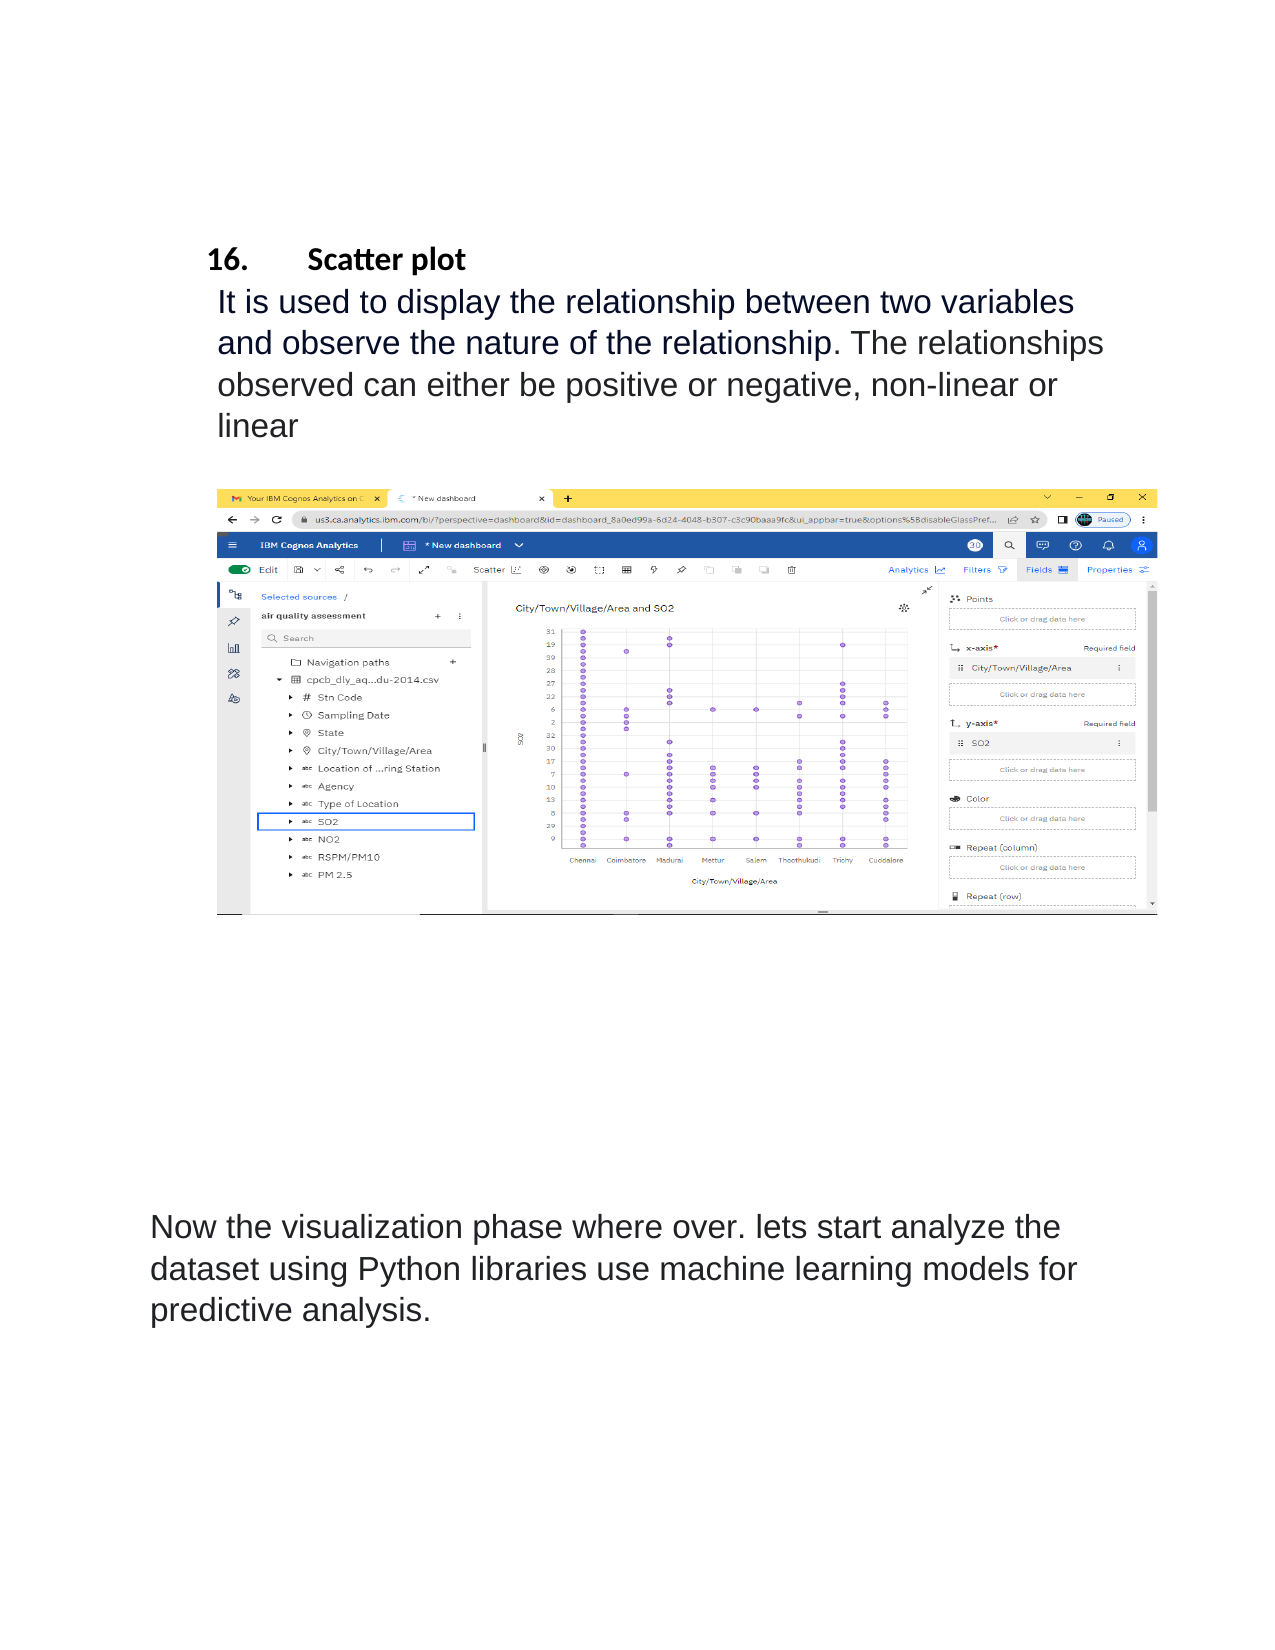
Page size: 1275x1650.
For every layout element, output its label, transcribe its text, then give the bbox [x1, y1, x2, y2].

list Scatter plot [206, 238, 1125, 279]
list It is used to display the relationship between two variables and observe the nature of the relationship. The relationships observed can either be positive or negative, non-linear or linear [217, 282, 1125, 445]
text Now the visualization phase where over. lets start analyze the dataset using Python libraries use machine learning models for predictive analysis. [150, 1207, 1125, 1328]
picture [217, 489, 1158, 915]
